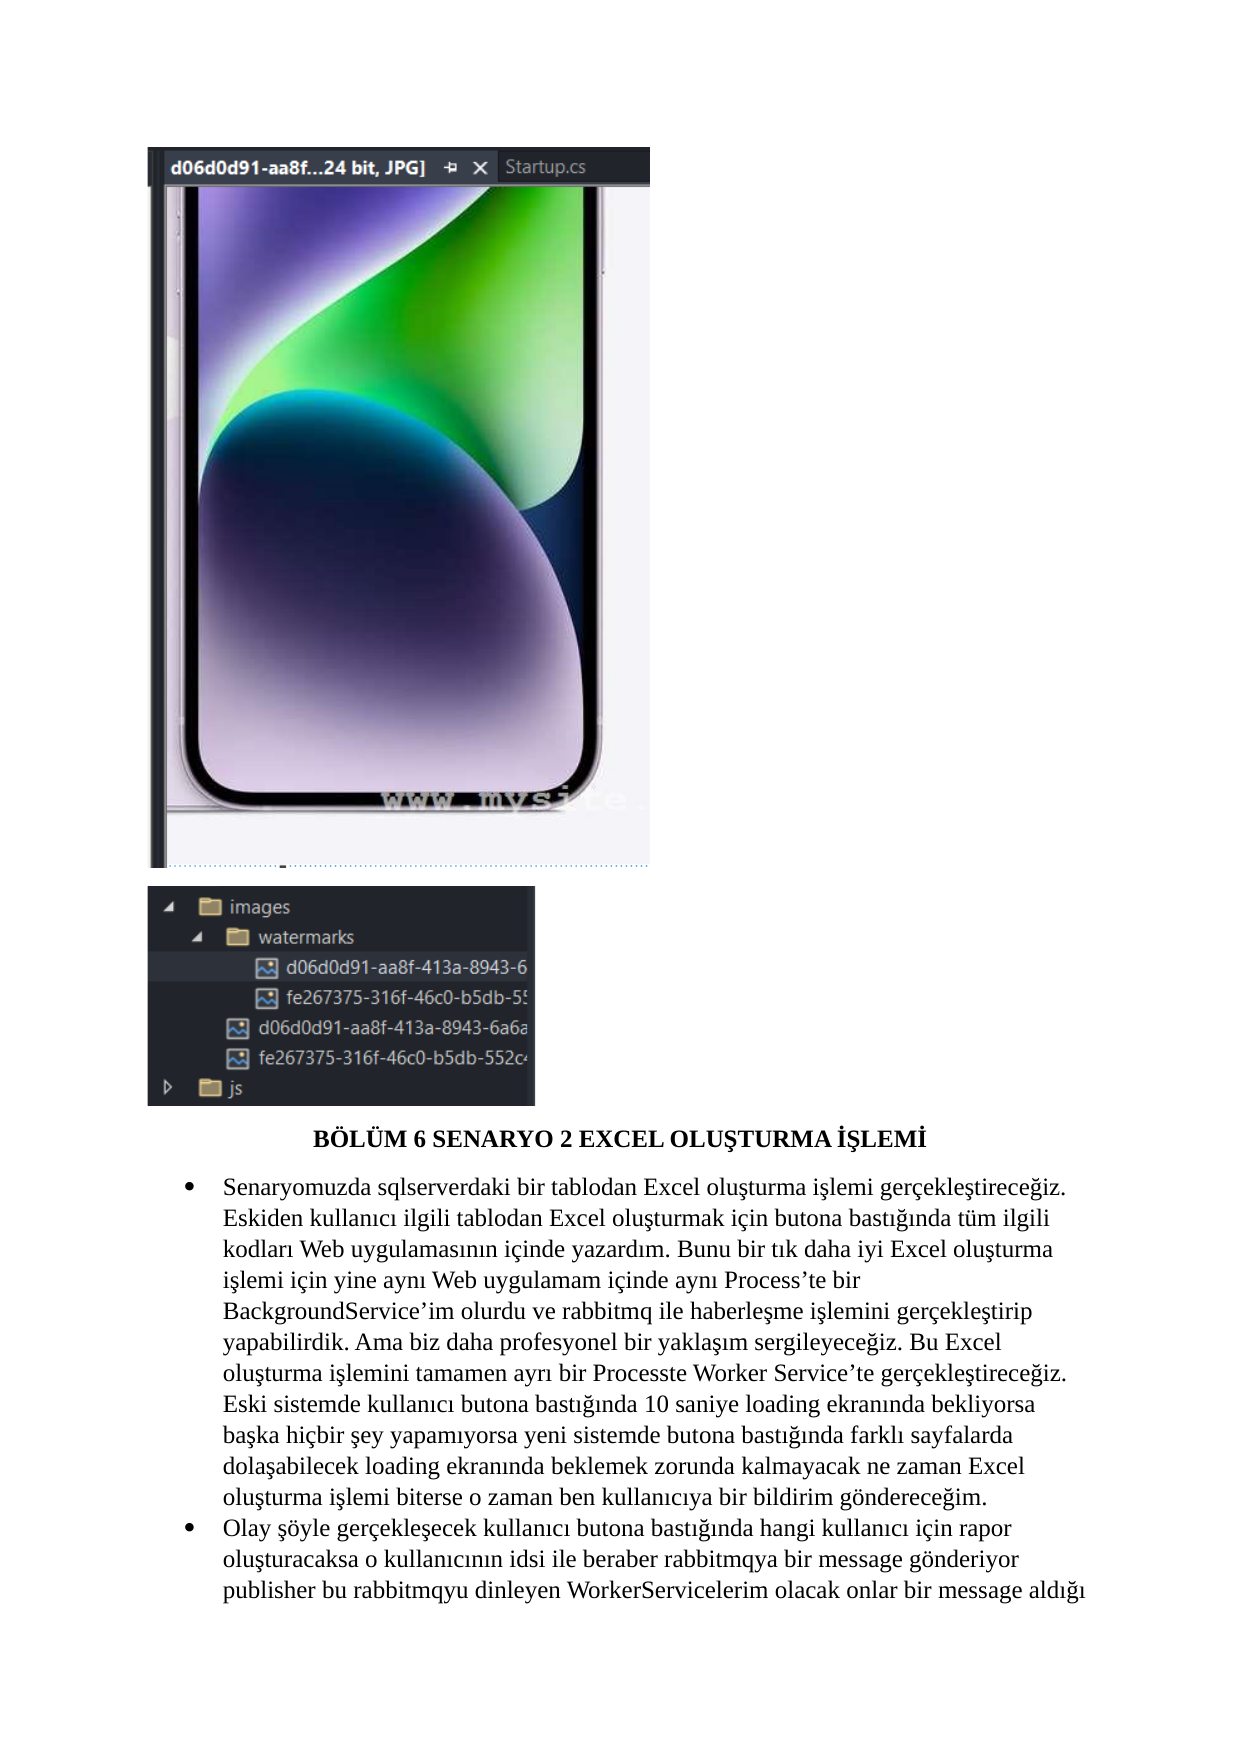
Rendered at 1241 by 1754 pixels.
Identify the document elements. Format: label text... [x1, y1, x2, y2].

picture [147, 147, 650, 868]
text BÖLÜM 6 SENARYO 2 EXCEL OLUŞTURMA İŞLEMİ [148, 1124, 1093, 1153]
picture [147, 886, 536, 1106]
list Senaryomuzda sqlserverdaki bir tablodan Excel oluşturma işlemi gerçekleştireceğiz. Eskiden kullanıcı ilgili tablodan Excel oluşturmak için butona bastığında tüm ilgili kodları Web uygulamasının içinde yazardım. Bunu bir tık daha iyi Excel oluşturma işlemi için yine aynı Web uygulamam içinde aynı Process’te bir BackgroundService’im olurdu ve rabbitmq ile haberleşme işlemini gerçekleştirip yapabilirdik. Ama biz daha profesyonel bir yaklaşım sergileyeceğiz. Bu Excel oluşturma işlemini tamamen ayrı bir Processte Worker Service’te gerçekleştireceğiz. Eski sistemde kullanıcı butona bastığında 10 saniye loading ekranında bekliyorsa başka hiçbir şey yapamıyorsa yeni sistemde butona bastığında farklı sayfalarda dolaşabilecek loading ekranında beklemek zorunda kalmayacak ne zaman Excel oluşturma işlemi biterse o zaman ben kullanıcıya bir bildirim göndereceğim. [185, 1172, 1093, 1511]
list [185, 1513, 1093, 1604]
